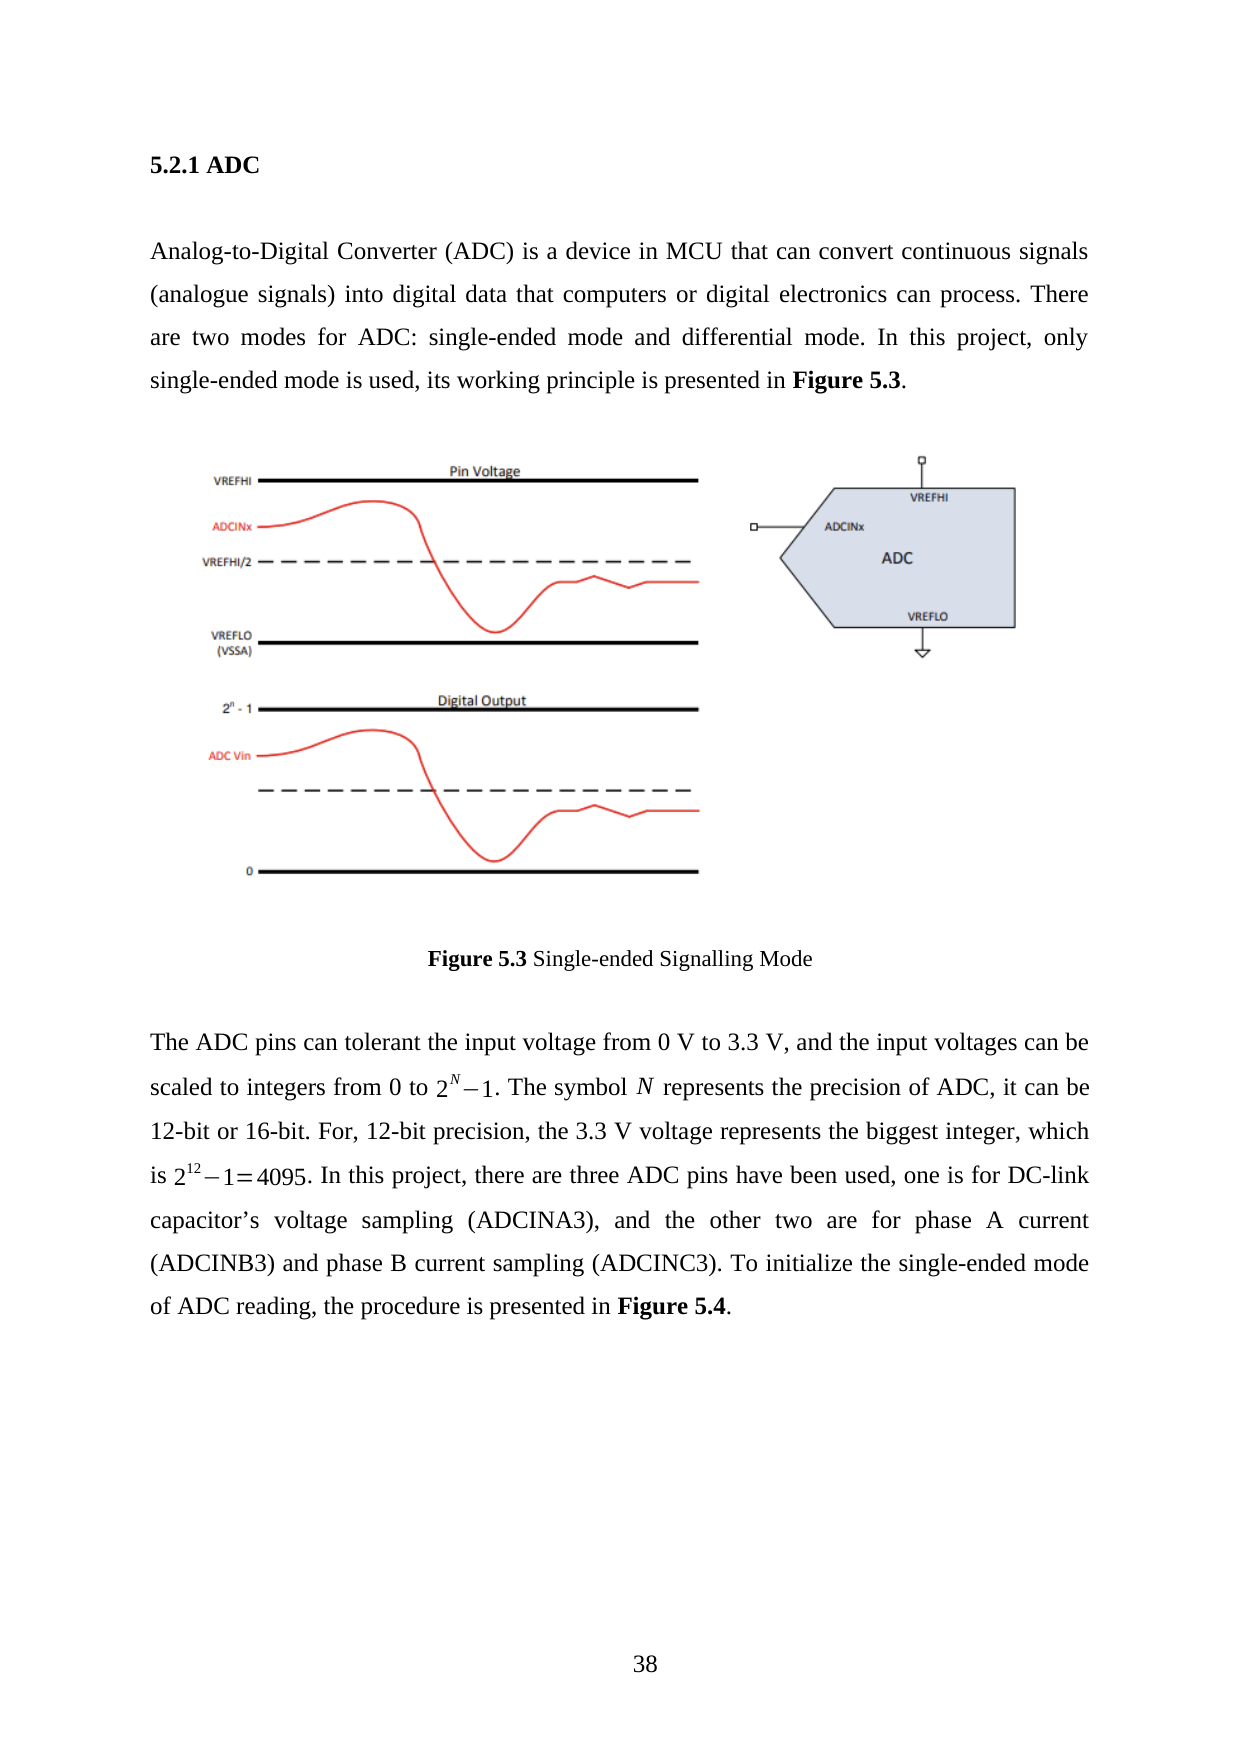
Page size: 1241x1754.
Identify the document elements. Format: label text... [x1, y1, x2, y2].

text Analog-to-Digital Converter (ADC) is a device in MCU that can convert continuous signals (analogue signals) into digital data that computers or digital electronics can process. There are two modes for ADC: single-ended mode and differential mode. In this project, only single-ended mode is used, its working principle is presented in Figure 5.3. [150, 236, 1090, 394]
text Figure 5.3 Single-ended Signalling Mode [150, 945, 1090, 971]
text 5.2.1 ADC [150, 150, 1090, 179]
picture [196, 451, 1045, 888]
text The ADC pins can tolerant the input voltage from 0 V to 3.3 V, and the input voltages can be scaled to integers from 0 to . The symbol represents the precision of ADC, it can be 12-bit or 16-bit. For, 12-bit precision, the 3.3 V voltage represents the biggest integer, which is . In this project, there are three ADC pins have been used, one is for DC-link capacitor’s voltage sampling (ADCINA3), and the other two are for phase A current (ADCINB3) and phase B current sampling (ADCINC3). To initialize the single-ended mode of ADC reading, the procedure is presented in Figure 5.4. [150, 1027, 1090, 1320]
